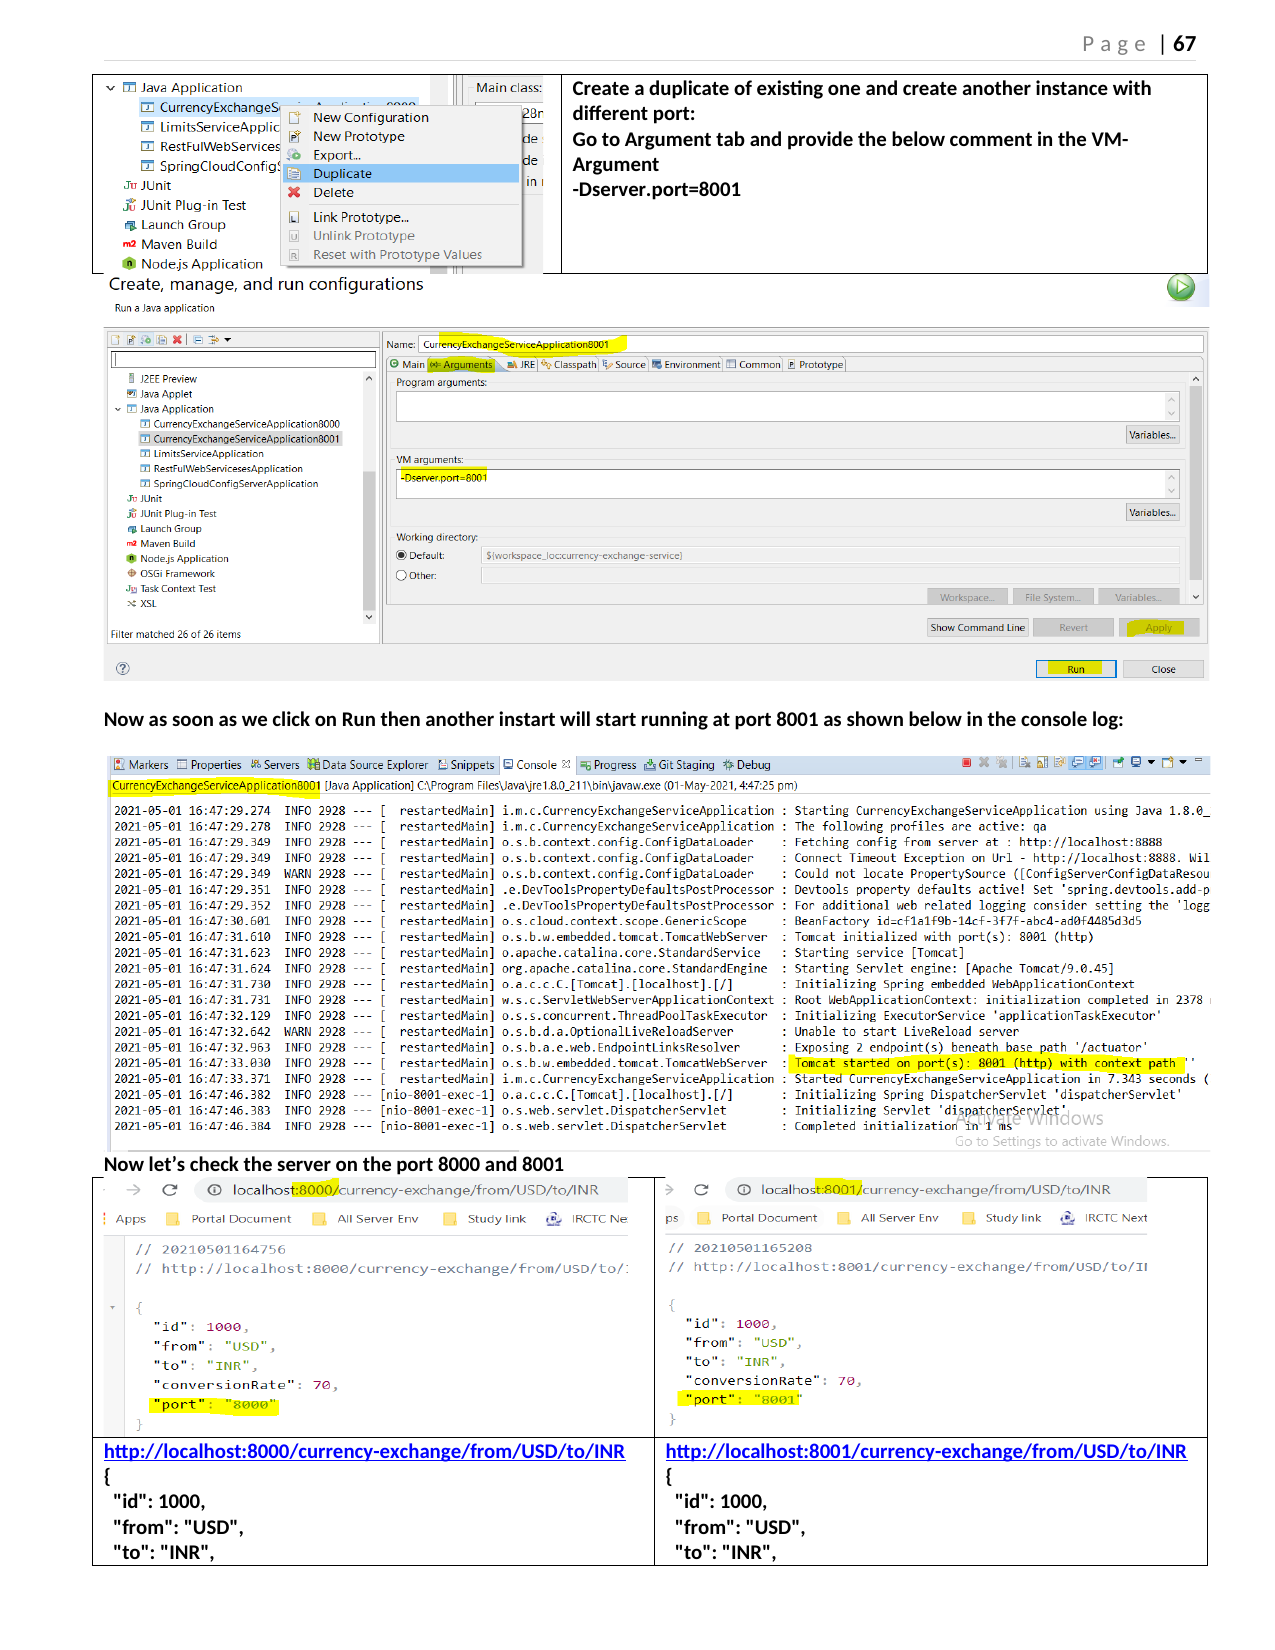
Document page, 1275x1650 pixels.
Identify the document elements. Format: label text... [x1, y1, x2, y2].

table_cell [655, 1438, 1207, 1565]
table_header [93, 1178, 103, 1437]
picture [103, 756, 1211, 1152]
table_header [628, 1178, 654, 1437]
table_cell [93, 1438, 654, 1565]
table_header Create a duplicate of existing one and create another instance with different port: Go to Argument tab and provide the below comment in the VM-Argument -Dserver.port=8001 [562, 75, 1207, 273]
table_header [655, 1178, 1207, 1437]
text Now as soon as we click on Run then another instart will start running at port 8001 as shown below in the console log: [103, 706, 1196, 731]
picture [103, 75, 1210, 681]
table_header [544, 75, 561, 273]
text Now let’s check the server on the port 8000 and 8001 [103, 1152, 1196, 1177]
picture [665, 1177, 1148, 1430]
table_header [93, 75, 103, 273]
picture [103, 1177, 628, 1437]
